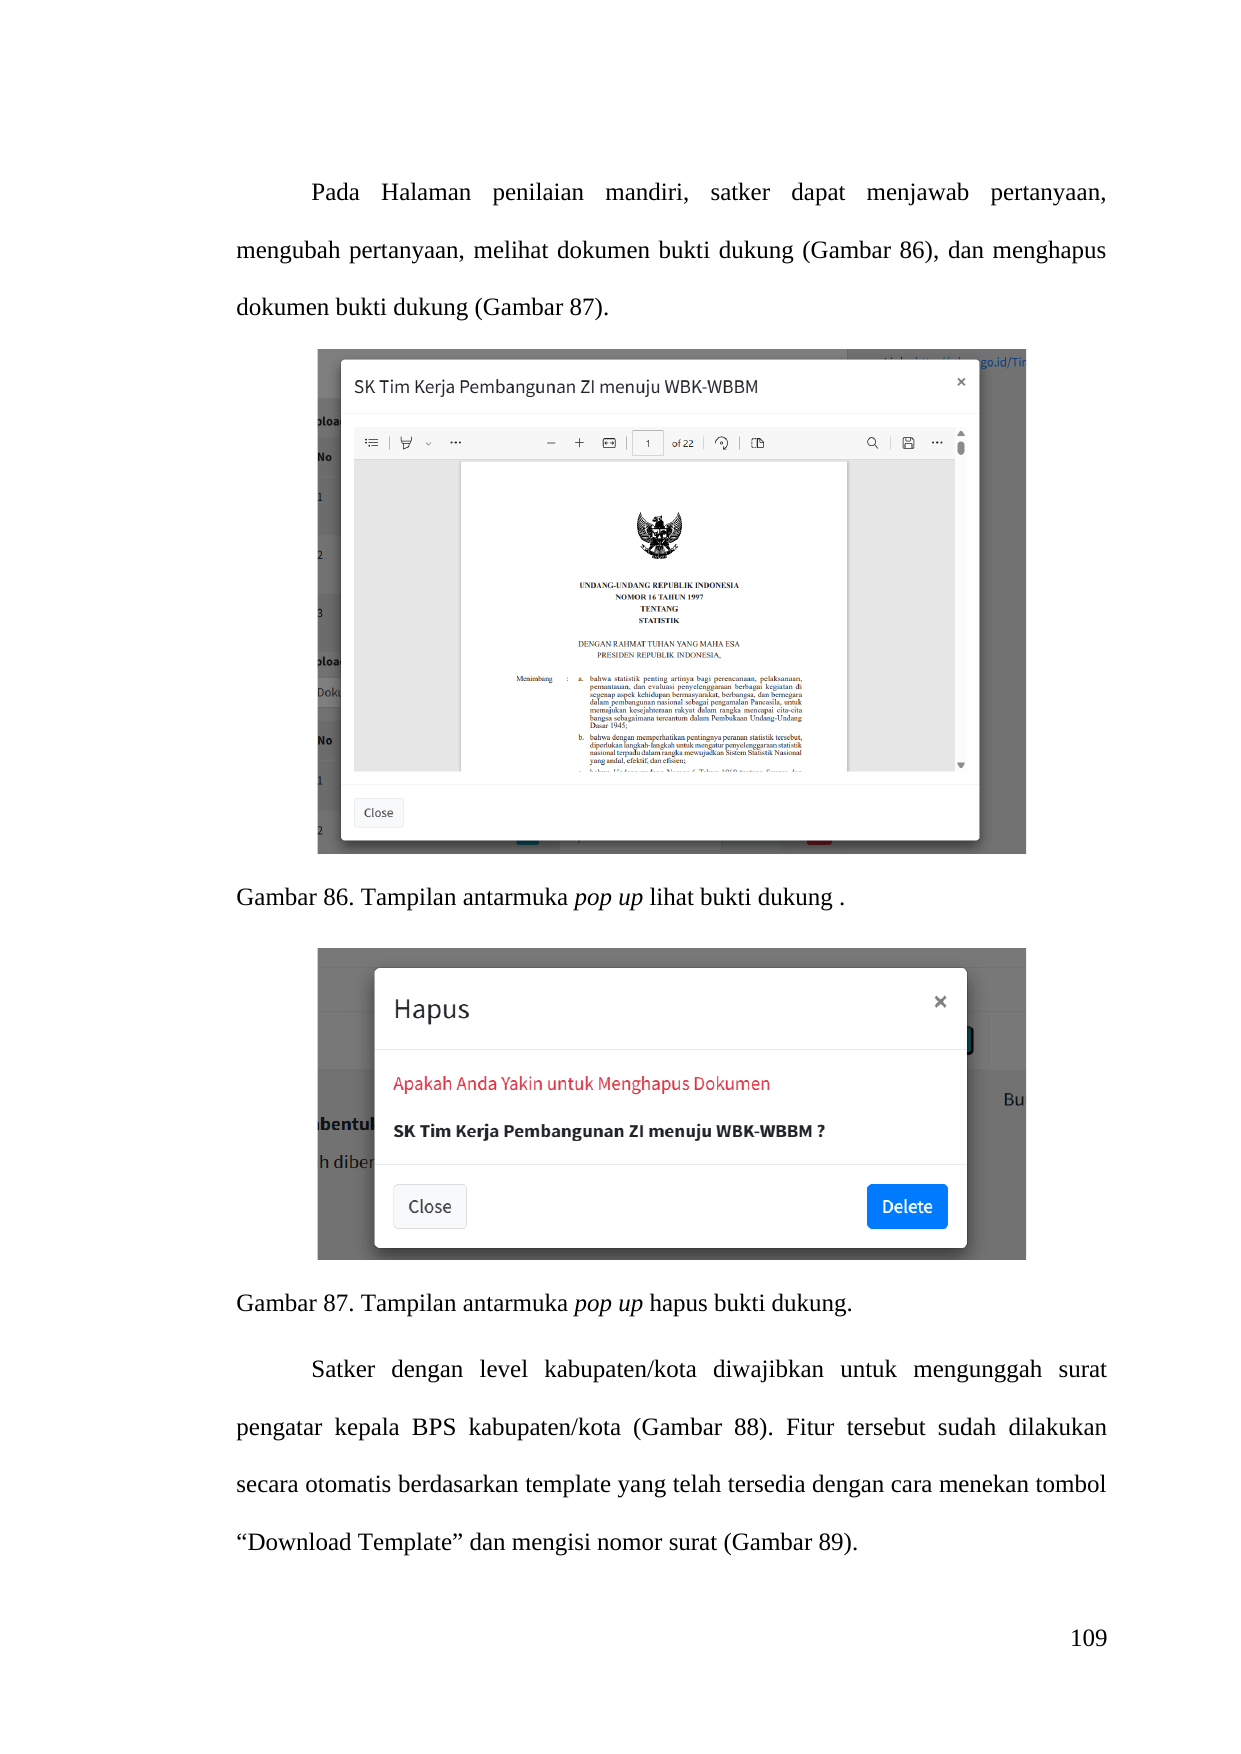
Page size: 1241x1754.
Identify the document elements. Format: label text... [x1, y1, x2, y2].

picture [317, 349, 1027, 854]
text Satker dengan level kabupaten/kota diwajibkan untuk mengunggah surat pengatar kepala BPS kabupaten/kota (Gambar 88). Fitur tersebut sudah dilakukan secara otomatis berdasarkan template yang telah tersedia dengan cara menekan tombol “Download Template” dan mengisi nomor surat (Gambar 89). [236, 1354, 1107, 1556]
text Gambar 86. Tampilan antarmuka pop up lihat bukti dukung . [236, 882, 1107, 911]
text Pada Halaman penilaian mandiri, satker dapat menjawab pertanyaan, mengubah pertanyaan, melihat dokumen bukti dukung (Gambar 86), dan menghapus dokumen bukti dukung (Gambar 87). [236, 177, 1107, 321]
text Gambar 87. Tampilan antarmuka pop up hapus bukti dukung. [236, 1288, 1107, 1317]
picture [317, 948, 1027, 1260]
